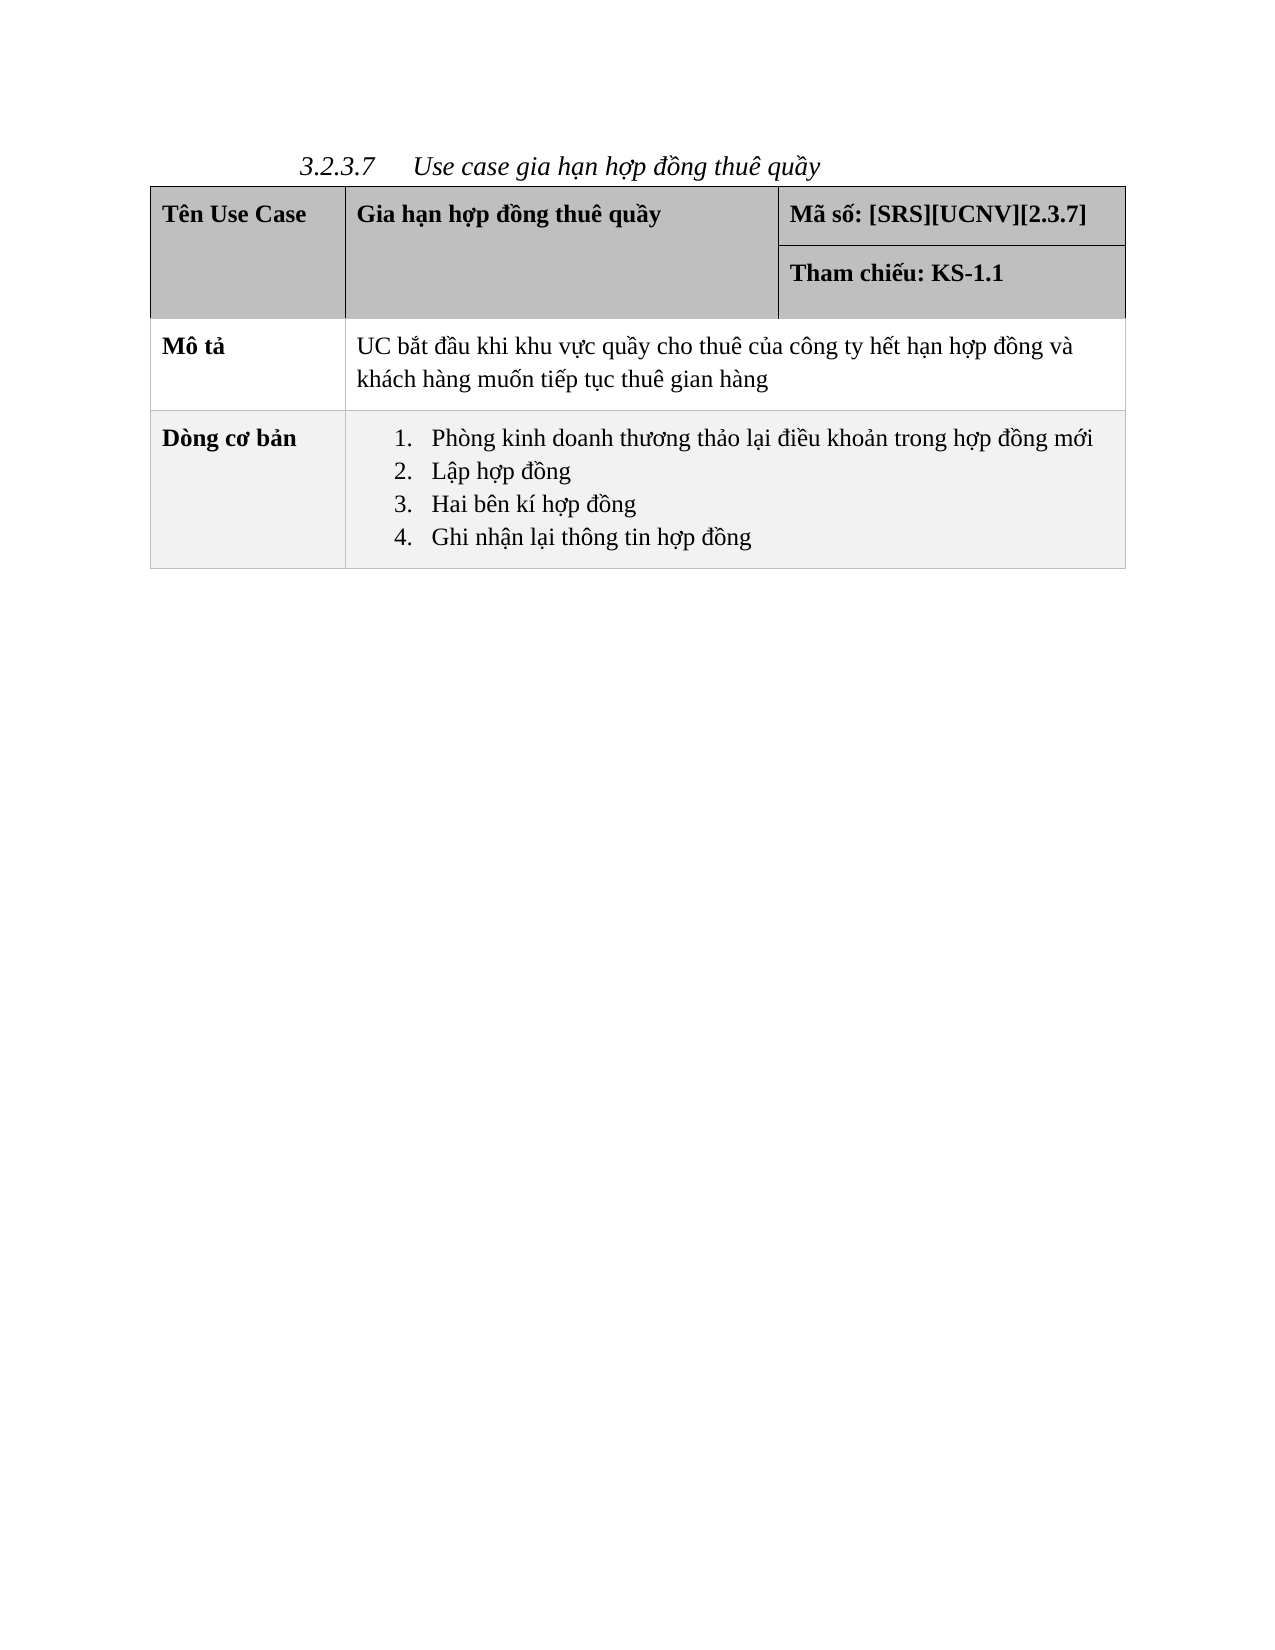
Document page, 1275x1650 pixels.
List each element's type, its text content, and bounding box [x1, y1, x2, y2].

table_header Gia hạn hợp đồng thuê quầy [346, 187, 778, 318]
table_cell Phòng kinh doanh thương thảo lại điều khoản trong hợp đồng mới Lập hợp đồng Hai bên kí hợp đồng Ghi nhận lại thông tin hợp đồng [346, 411, 1125, 568]
table_cell Tham chiếu: KS-1.1 [779, 246, 1125, 318]
text Use case gia hạn hợp đồng thuê quầy [300, 150, 1125, 181]
table_header Mã số: [SRS][UCNV][2.3.7] [779, 187, 1125, 245]
table_header Tên Use Case [151, 187, 345, 318]
table_cell UC bắt đầu khi khu vực quầy cho thuê của công ty hết hạn hợp đồng và khách hàng muốn tiếp tục thuê gian hàng [346, 319, 1125, 410]
table_cell Mô tả [151, 319, 345, 410]
table_cell Dòng cơ bản [151, 411, 345, 568]
